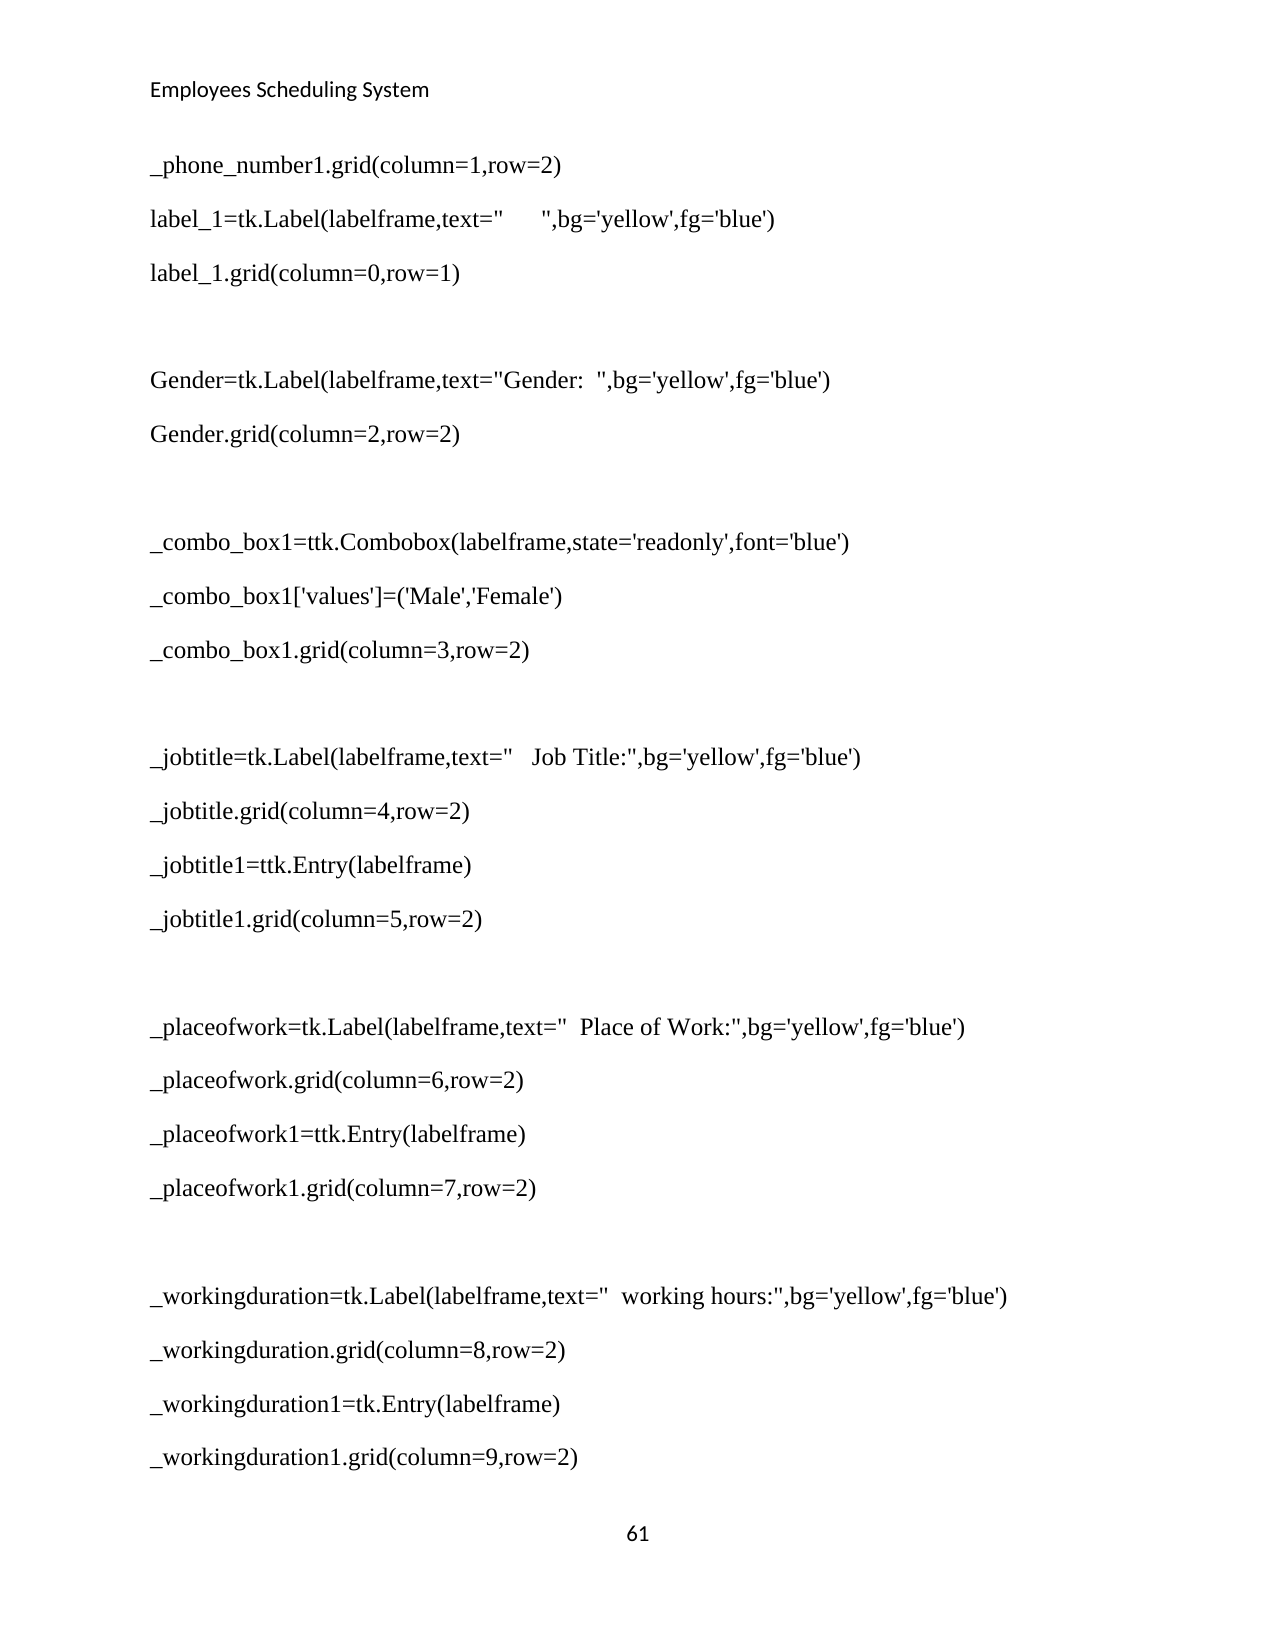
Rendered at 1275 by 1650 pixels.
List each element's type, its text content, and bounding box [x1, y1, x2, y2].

text _placeofwork1=ttk.Entry(labelframe) [150, 1119, 1125, 1148]
text _jobtitle1.grid(column=5,row=2) [150, 904, 1125, 933]
text label_1.grid(column=0,row=1) [150, 258, 1125, 286]
text label_1=tk.Label(labelframe,text=" ",bg='yellow',fg='blue') [150, 204, 1125, 233]
text _jobtitle=tk.Label(labelframe,text=" Job Title:",bg='yellow',fg='blue') [150, 742, 1125, 771]
text _placeofwork1.grid(column=7,row=2) [150, 1173, 1125, 1202]
text _workingduration.grid(column=8,row=2) [150, 1335, 1125, 1363]
text Gender=tk.Label(labelframe,text="Gender: ",bg='yellow',fg='blue') [150, 365, 1125, 394]
text _workingduration1=tk.Entry(labelframe) [150, 1389, 1125, 1417]
text _jobtitle1=ttk.Entry(labelframe) [150, 850, 1125, 879]
text _combo_box1.grid(column=3,row=2) [150, 635, 1125, 663]
text Gender.grid(column=2,row=2) [150, 419, 1125, 448]
text _combo_box1['values']=('Male','Female') [150, 581, 1125, 609]
text _phone_number1.grid(column=1,row=2) [150, 150, 1125, 179]
text _placeofwork=tk.Label(labelframe,text=" Place of Work:",bg='yellow',fg='blue') [150, 1012, 1125, 1040]
text _workingduration1.grid(column=9,row=2) [150, 1442, 1125, 1471]
text _workingduration=tk.Label(labelframe,text=" working hours:",bg='yellow',fg='blue') [150, 1281, 1125, 1310]
text _jobtitle.grid(column=4,row=2) [150, 796, 1125, 825]
text _placeofwork.grid(column=6,row=2) [150, 1066, 1125, 1094]
text _combo_box1=ttk.Combobox(labelframe,state='readonly',font='blue') [150, 527, 1125, 556]
